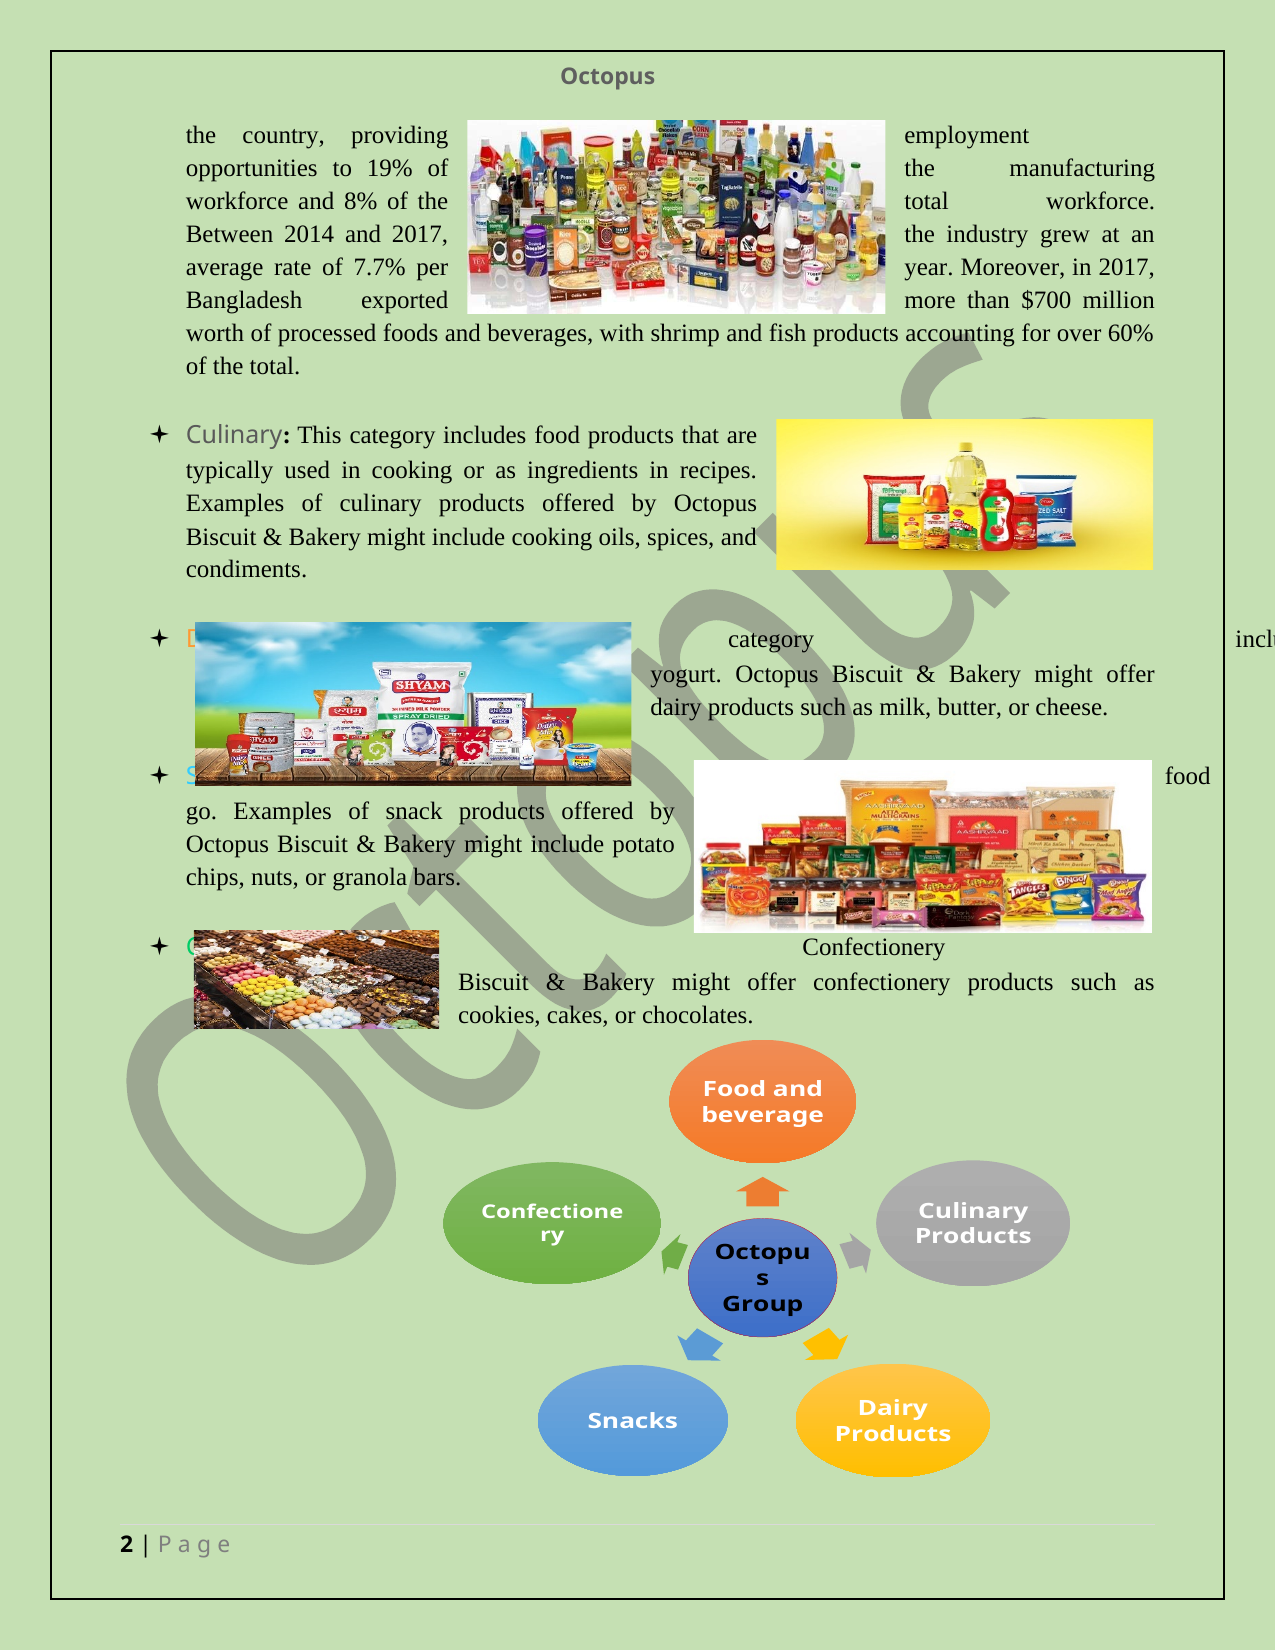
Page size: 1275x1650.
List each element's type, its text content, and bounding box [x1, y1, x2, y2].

list Snacks: Snacks are food products that are typically consumed between meals or as quick snacks on the go. Examples of snack products offered by Octopus Biscuit & Bakery might include potato chips, nuts, or granola bars. [148, 758, 1155, 891]
picture [193, 622, 632, 786]
picture [467, 120, 886, 314]
picture [692, 760, 1152, 932]
picture [775, 419, 1153, 569]
picture [192, 930, 439, 1028]
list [148, 120, 1155, 380]
list Confectionery: Confectionery refers to sweet food products, such as candy, chocolate, and desserts. Octopus Biscuit & Bakery might offer confectionery products such as cookies, cakes, or chocolates. [148, 928, 1155, 1028]
list Dairy: This category includes products made from milk or dairy products, such as milk, cheese, and yogurt. Octopus Biscuit & Bakery might offer dairy products such as milk, butter, or cheese. [148, 621, 1155, 721]
